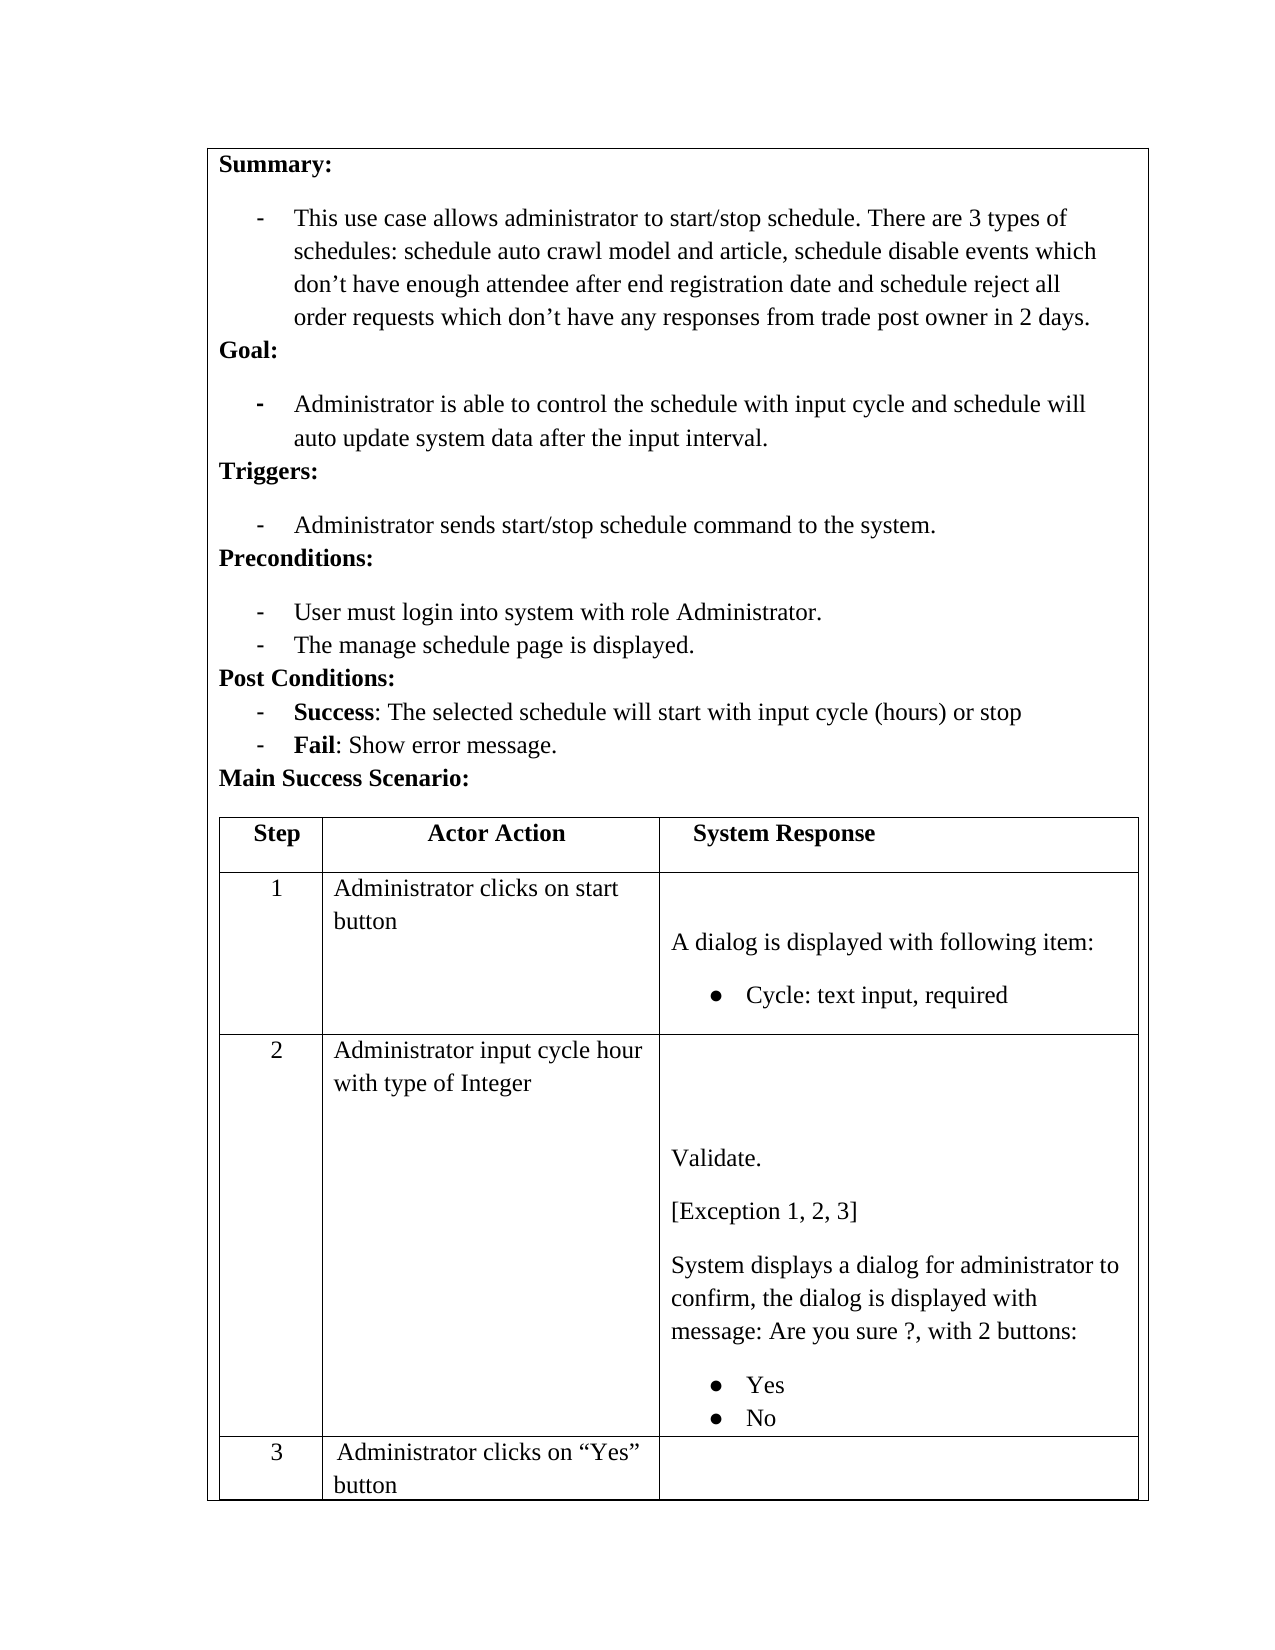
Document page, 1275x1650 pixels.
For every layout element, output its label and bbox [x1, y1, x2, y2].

table_cell [208, 149, 1148, 1500]
